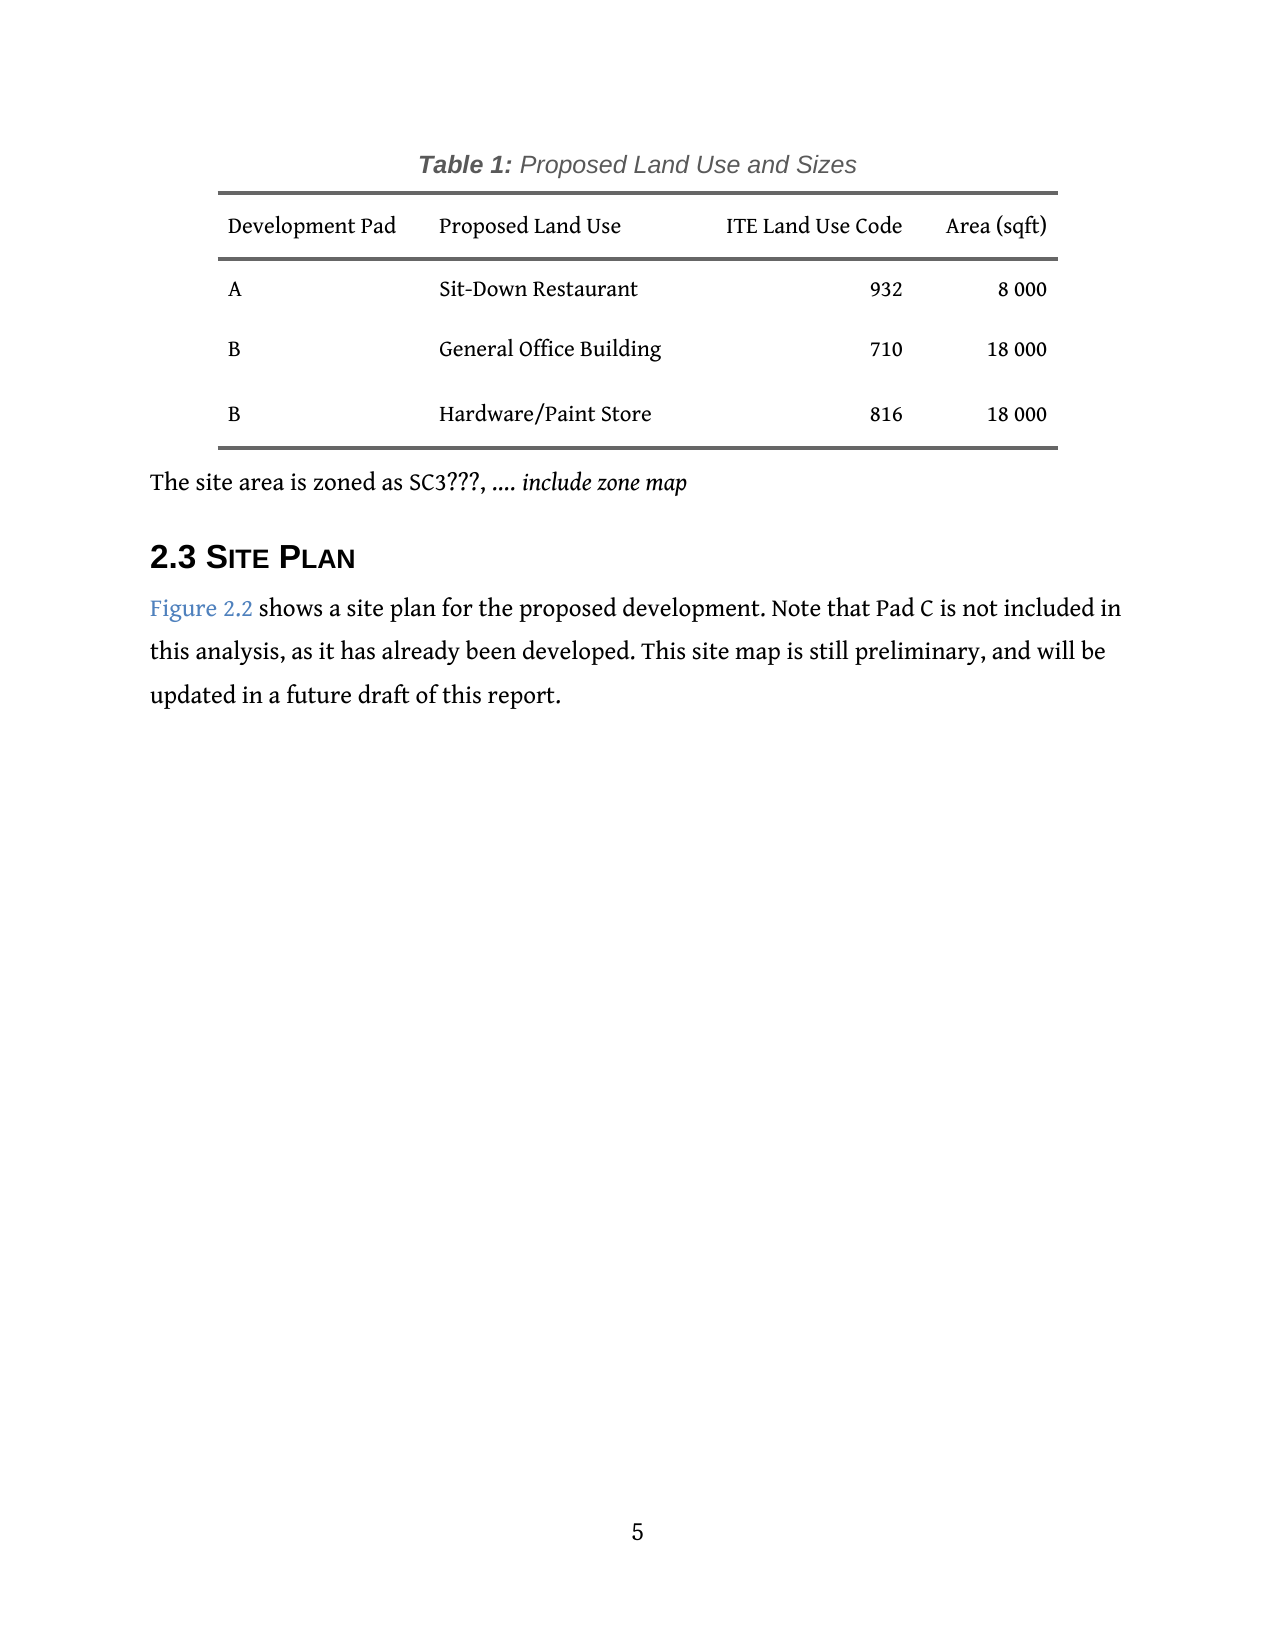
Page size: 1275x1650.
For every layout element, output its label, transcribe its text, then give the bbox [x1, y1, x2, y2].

subtitle 2.3 Site Plan [150, 537, 1125, 576]
table_cell 18 000 [913, 381, 1057, 446]
table_cell A [218, 261, 429, 316]
table_cell General Office Building [429, 316, 694, 381]
text Table : Proposed Land Use and Sizes [150, 150, 1125, 179]
text Figure 2.2 shows a site plan for the proposed development. Note that Pad C is not included in this analysis, as it has already been developed. This site map is still preliminary, and will be updated in a future draft of this report. [150, 594, 1125, 710]
table_header ITE Land Use Code [694, 195, 913, 257]
table_cell 932 [694, 261, 913, 316]
table_cell 18 000 [913, 316, 1057, 381]
table_header Proposed Land Use [429, 195, 694, 257]
table_header Development Pad [218, 195, 429, 257]
table_cell 710 [694, 316, 913, 381]
table_cell B [218, 381, 429, 446]
table_cell 816 [694, 381, 913, 446]
table_cell B [218, 316, 429, 381]
table_cell Hardware/Paint Store [429, 381, 694, 446]
table_header Area (sqft) [913, 195, 1057, 257]
table_cell 8 000 [913, 261, 1057, 316]
text The site area is zoned as SC3???, …. include zone map [150, 469, 1125, 498]
table_cell Sit-Down Restaurant [429, 261, 694, 316]
